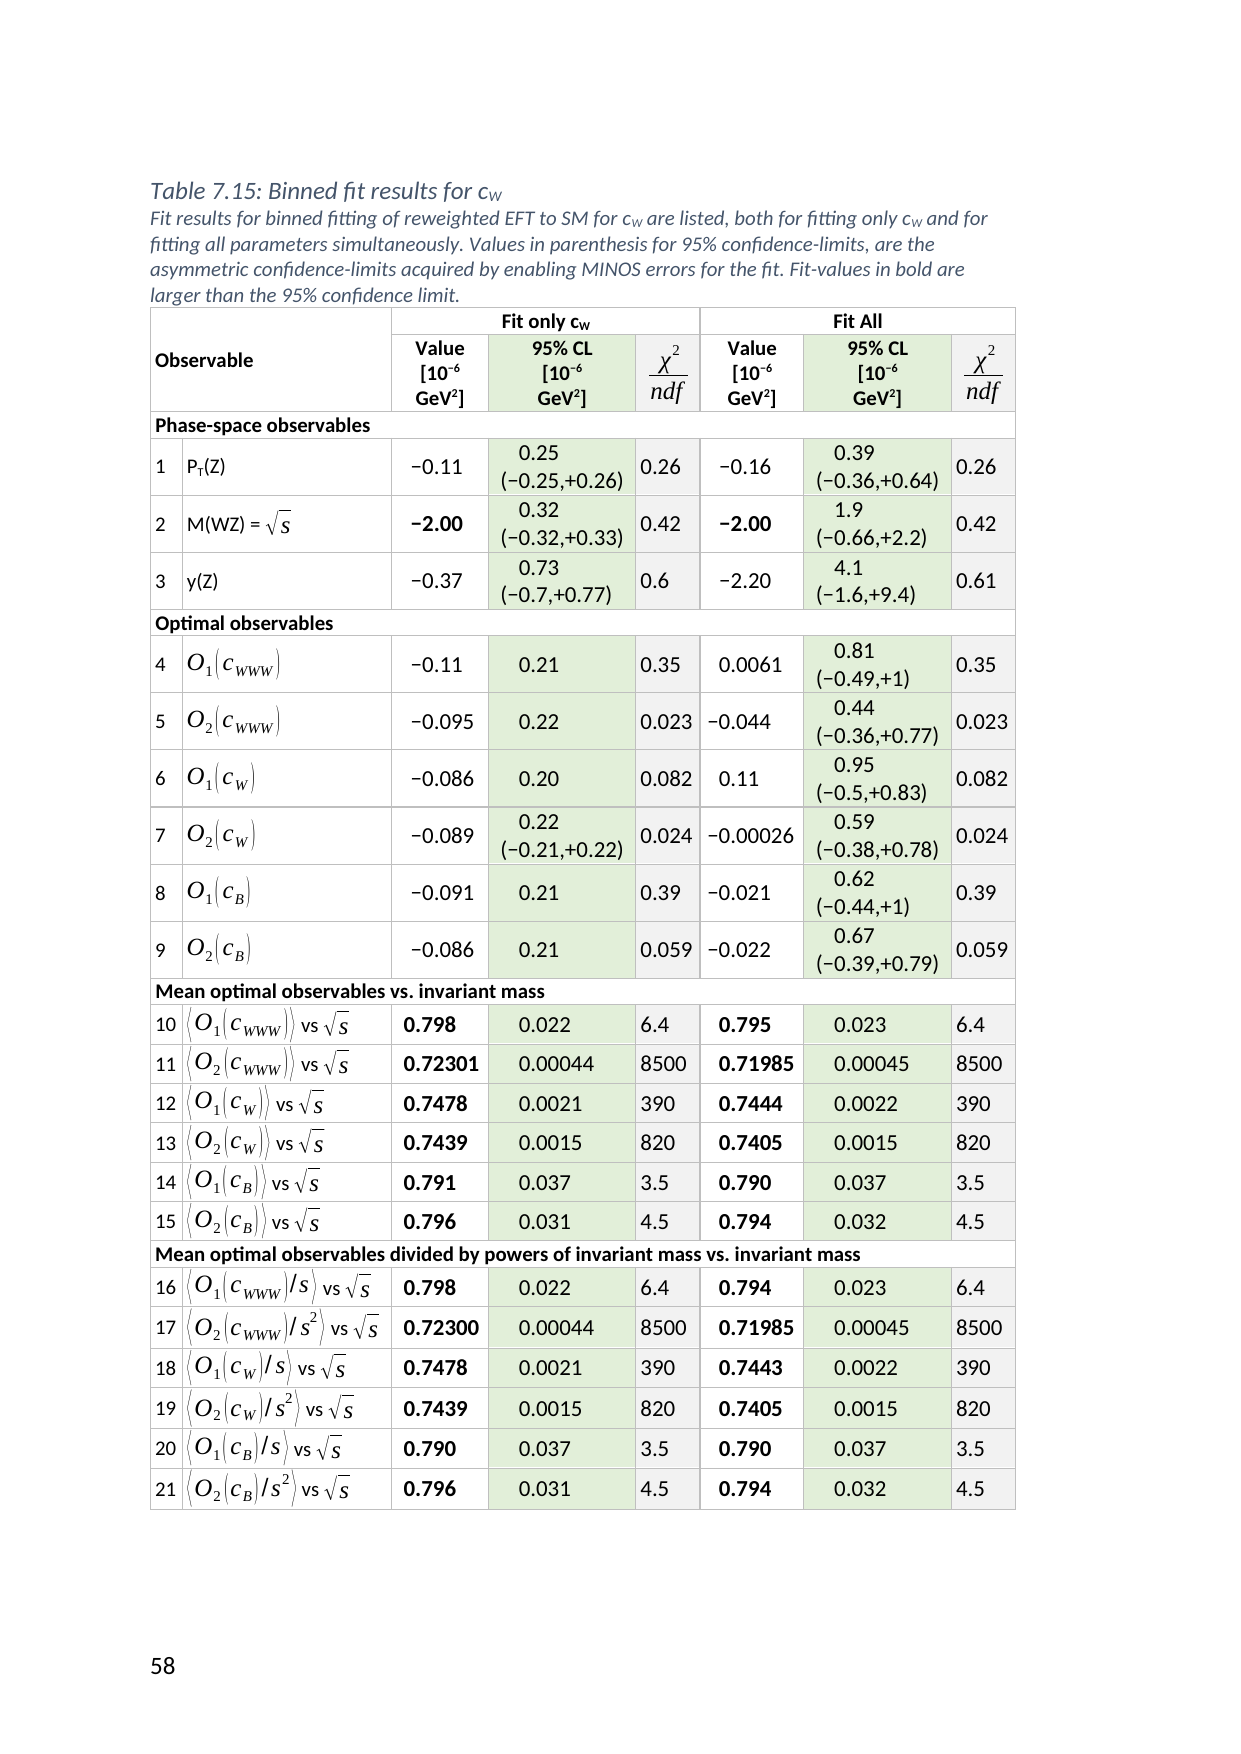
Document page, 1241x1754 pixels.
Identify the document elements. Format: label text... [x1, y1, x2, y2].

table_cell −2.00 [392, 496, 488, 552]
table_cell 8500 [636, 1307, 699, 1347]
table_cell 21 [151, 1469, 182, 1509]
table_cell 820 [952, 1123, 1015, 1162]
table_cell −0.11 [392, 636, 488, 692]
table_cell −0.00026 [701, 808, 803, 863]
table_cell 0.71985 [701, 1045, 803, 1083]
table_cell 0.72301 [392, 1045, 488, 1083]
table_cell 0.59 (−0.38,+0.78) [804, 808, 951, 863]
table_cell 0.35 [636, 636, 699, 692]
table_cell 0.059 [952, 922, 1015, 978]
table_cell 0.44 (−0.36,+0.77) [804, 693, 951, 749]
table_cell [183, 922, 391, 978]
table_cell 0.794 [701, 1202, 803, 1240]
table_cell 0.7478 [392, 1084, 488, 1122]
table_cell 0.0021 [489, 1349, 635, 1387]
table_cell 0.00045 [804, 1307, 951, 1347]
table_cell 0.39 [636, 865, 699, 921]
table_cell 15 [151, 1202, 182, 1240]
table_cell [183, 636, 391, 692]
table_cell 16 [151, 1268, 182, 1306]
table_cell 0.21 [489, 865, 635, 921]
table_cell 6.4 [636, 1268, 699, 1306]
table_cell 0.032 [804, 1469, 951, 1509]
table_cell 0.81 (−0.49,+1) [804, 636, 951, 692]
table_cell 0.031 [489, 1469, 635, 1509]
table_cell Value [10−6 GeV2] [701, 335, 803, 411]
table_cell vs [183, 1123, 391, 1162]
table_cell vs [183, 1469, 391, 1509]
table_cell 0.794 [701, 1469, 803, 1509]
table_cell 0.796 [392, 1202, 488, 1240]
table_cell −0.086 [392, 750, 488, 806]
table_cell 0.023 [804, 1268, 951, 1306]
table_cell 0.26 [636, 439, 699, 494]
table_cell 0.39 [952, 865, 1015, 921]
table_cell 0.95 (−0.5,+0.83) [804, 750, 951, 806]
table_cell 0.024 [952, 808, 1015, 863]
table_cell 2 [151, 496, 182, 552]
table_cell 4.5 [952, 1202, 1015, 1240]
table_cell 0.35 [952, 636, 1015, 692]
table_cell 0.0022 [804, 1084, 951, 1122]
table_cell [183, 693, 391, 749]
table_cell 0.0022 [804, 1349, 951, 1387]
table_cell 3.5 [952, 1429, 1015, 1467]
table_cell vs [183, 1163, 391, 1201]
table_cell −0.091 [392, 865, 488, 921]
table_header Fit only cW [392, 308, 699, 334]
table_cell 0.031 [489, 1202, 635, 1240]
table_cell Phase-space observables [151, 412, 1015, 437]
table_cell 0.42 [636, 496, 699, 552]
table_cell 95% CL [10−6 GeV2] [489, 335, 635, 411]
table_cell −0.16 [701, 439, 803, 494]
table_cell 390 [636, 1084, 699, 1122]
table_cell 3 [151, 553, 182, 609]
table_cell 4 [151, 636, 182, 692]
table_cell 0.20 [489, 750, 635, 806]
table_cell vs [183, 1349, 391, 1387]
table_cell 0.798 [392, 1268, 488, 1306]
table_cell vs [183, 1307, 391, 1347]
table_cell −0.044 [701, 693, 803, 749]
table_cell 0.0015 [804, 1123, 951, 1162]
table_cell 0.794 [701, 1268, 803, 1306]
table_cell 390 [636, 1349, 699, 1387]
table_cell 0.023 [952, 693, 1015, 749]
table_cell 14 [151, 1163, 182, 1201]
table_cell vs [183, 1202, 391, 1240]
table_header Observable [151, 308, 391, 411]
table_cell 0.22 (−0.21,+0.22) [489, 808, 635, 863]
table_cell 11 [151, 1045, 182, 1083]
table_cell 0.790 [701, 1163, 803, 1201]
table_cell 820 [636, 1388, 699, 1428]
table_cell 0.73 (−0.7,+0.77) [489, 553, 635, 609]
table_cell 8 [151, 865, 182, 921]
table_cell 0.790 [701, 1429, 803, 1467]
table_cell 0.022 [489, 1005, 635, 1043]
table_cell 3.5 [636, 1163, 699, 1201]
table_cell 18 [151, 1349, 182, 1387]
table_cell 6.4 [636, 1005, 699, 1043]
table_cell −0.021 [701, 865, 803, 921]
table_cell 0.7439 [392, 1388, 488, 1428]
table_cell vs [183, 1084, 391, 1122]
table_cell −0.089 [392, 808, 488, 863]
table_cell 0.22 [489, 693, 635, 749]
table_cell Optimal observables [151, 610, 1015, 635]
table_cell −2.00 [701, 496, 803, 552]
table_cell 0.7405 [701, 1123, 803, 1162]
table_cell 0.62 (−0.44,+1) [804, 865, 951, 921]
table_cell 0.71985 [701, 1307, 803, 1347]
table_cell 0.798 [392, 1005, 488, 1043]
table_cell 0.7439 [392, 1123, 488, 1162]
table_cell 0.059 [636, 922, 699, 978]
table_cell 4.5 [952, 1469, 1015, 1509]
table_cell −0.37 [392, 553, 488, 609]
table_cell 0.082 [636, 750, 699, 806]
table_cell 0.0015 [489, 1388, 635, 1428]
table_cell 9 [151, 922, 182, 978]
table_cell 17 [151, 1307, 182, 1347]
table_cell 0.796 [392, 1469, 488, 1509]
table_cell 0.26 [952, 439, 1015, 494]
table_cell 3.5 [952, 1163, 1015, 1201]
table_cell 820 [636, 1123, 699, 1162]
table_cell 0.024 [636, 808, 699, 863]
table_cell 1.9 (−0.66,+2.2) [804, 496, 951, 552]
table_cell vs [183, 1045, 391, 1083]
table_cell 0.037 [489, 1429, 635, 1467]
table_cell vs [183, 1388, 391, 1428]
table_cell 0.082 [952, 750, 1015, 806]
table_cell 20 [151, 1429, 182, 1467]
table_cell 390 [952, 1084, 1015, 1122]
table_cell 0.037 [804, 1429, 951, 1467]
table_cell 7 [151, 808, 182, 863]
table_cell 95% CL [10−6 GeV2] [804, 335, 951, 411]
table_cell 0.6 [636, 553, 699, 609]
table_cell 3.5 [636, 1429, 699, 1467]
table_cell 0.0015 [804, 1388, 951, 1428]
table_cell 8500 [636, 1045, 699, 1083]
table_cell [183, 750, 391, 806]
table_cell Mean optimal observables vs. invariant mass [151, 979, 1015, 1004]
table_cell 5 [151, 693, 182, 749]
table_cell 0.037 [804, 1163, 951, 1201]
table_cell 0.00045 [804, 1045, 951, 1083]
table_cell 0.032 [804, 1202, 951, 1240]
table_cell Value [10−6 GeV2] [392, 335, 488, 411]
table_cell 0.790 [392, 1429, 488, 1467]
table_cell 13 [151, 1123, 182, 1162]
table_cell vs [183, 1268, 391, 1306]
table_cell 6 [151, 750, 182, 806]
table_cell −2.20 [701, 553, 803, 609]
table_cell 19 [151, 1388, 182, 1428]
table_cell −0.086 [392, 922, 488, 978]
table_cell 0.022 [489, 1268, 635, 1306]
table_cell 0.61 [952, 553, 1015, 609]
table_cell Mean optimal observables divided by powers of invariant mass vs. invariant mass [151, 1241, 1015, 1267]
table_cell 6.4 [952, 1005, 1015, 1043]
table_cell 4.1 (−1.6,+9.4) [804, 553, 951, 609]
table_cell 12 [151, 1084, 182, 1122]
table_cell PT(Z) [183, 439, 391, 494]
table_cell 0.00044 [489, 1045, 635, 1083]
table_header Fit All [701, 308, 1015, 334]
table_cell 0.67 (−0.39,+0.79) [804, 922, 951, 978]
table_cell 0.32 (−0.32,+0.33) [489, 496, 635, 552]
table_cell 0.25 (−0.25,+0.26) [489, 439, 635, 494]
table_cell 10 [151, 1005, 182, 1043]
table_cell 0.795 [701, 1005, 803, 1043]
table_cell −0.095 [392, 693, 488, 749]
table_cell 0.42 [952, 496, 1015, 552]
table_cell M(WZ) = [183, 496, 391, 552]
table_cell 1 [151, 439, 182, 494]
table_cell [183, 808, 391, 863]
table_cell y(Z) [183, 553, 391, 609]
table_cell 0.7444 [701, 1084, 803, 1122]
table_cell [636, 335, 699, 411]
table_cell [183, 865, 391, 921]
table_cell 0.0061 [701, 636, 803, 692]
table_cell 0.39 (−0.36,+0.64) [804, 439, 951, 494]
table_cell 0.21 [489, 636, 635, 692]
table_cell 8500 [952, 1045, 1015, 1083]
table_cell 0.037 [489, 1163, 635, 1201]
table_cell 820 [952, 1388, 1015, 1428]
table_cell 0.11 [701, 750, 803, 806]
table_cell 0.0015 [489, 1123, 635, 1162]
table_cell −0.11 [392, 439, 488, 494]
table_cell 0.791 [392, 1163, 488, 1201]
table_cell 4.5 [636, 1469, 699, 1509]
table_cell 390 [952, 1349, 1015, 1387]
table_cell −0.022 [701, 922, 803, 978]
table_cell vs [183, 1429, 391, 1467]
table_cell 0.00044 [489, 1307, 635, 1347]
table_cell 8500 [952, 1307, 1015, 1347]
table_cell 0.7478 [392, 1349, 488, 1387]
table_cell vs [183, 1005, 391, 1043]
table_cell 4.5 [636, 1202, 699, 1240]
table_cell [952, 335, 1015, 411]
table_cell 0.023 [636, 693, 699, 749]
table_cell 0.7405 [701, 1388, 803, 1428]
table_cell 0.72300 [392, 1307, 488, 1347]
table_cell 0.0021 [489, 1084, 635, 1122]
table_cell 0.21 [489, 922, 635, 978]
table_cell 0.023 [804, 1005, 951, 1043]
table_cell 6.4 [952, 1268, 1015, 1306]
table_cell 0.7443 [701, 1349, 803, 1387]
